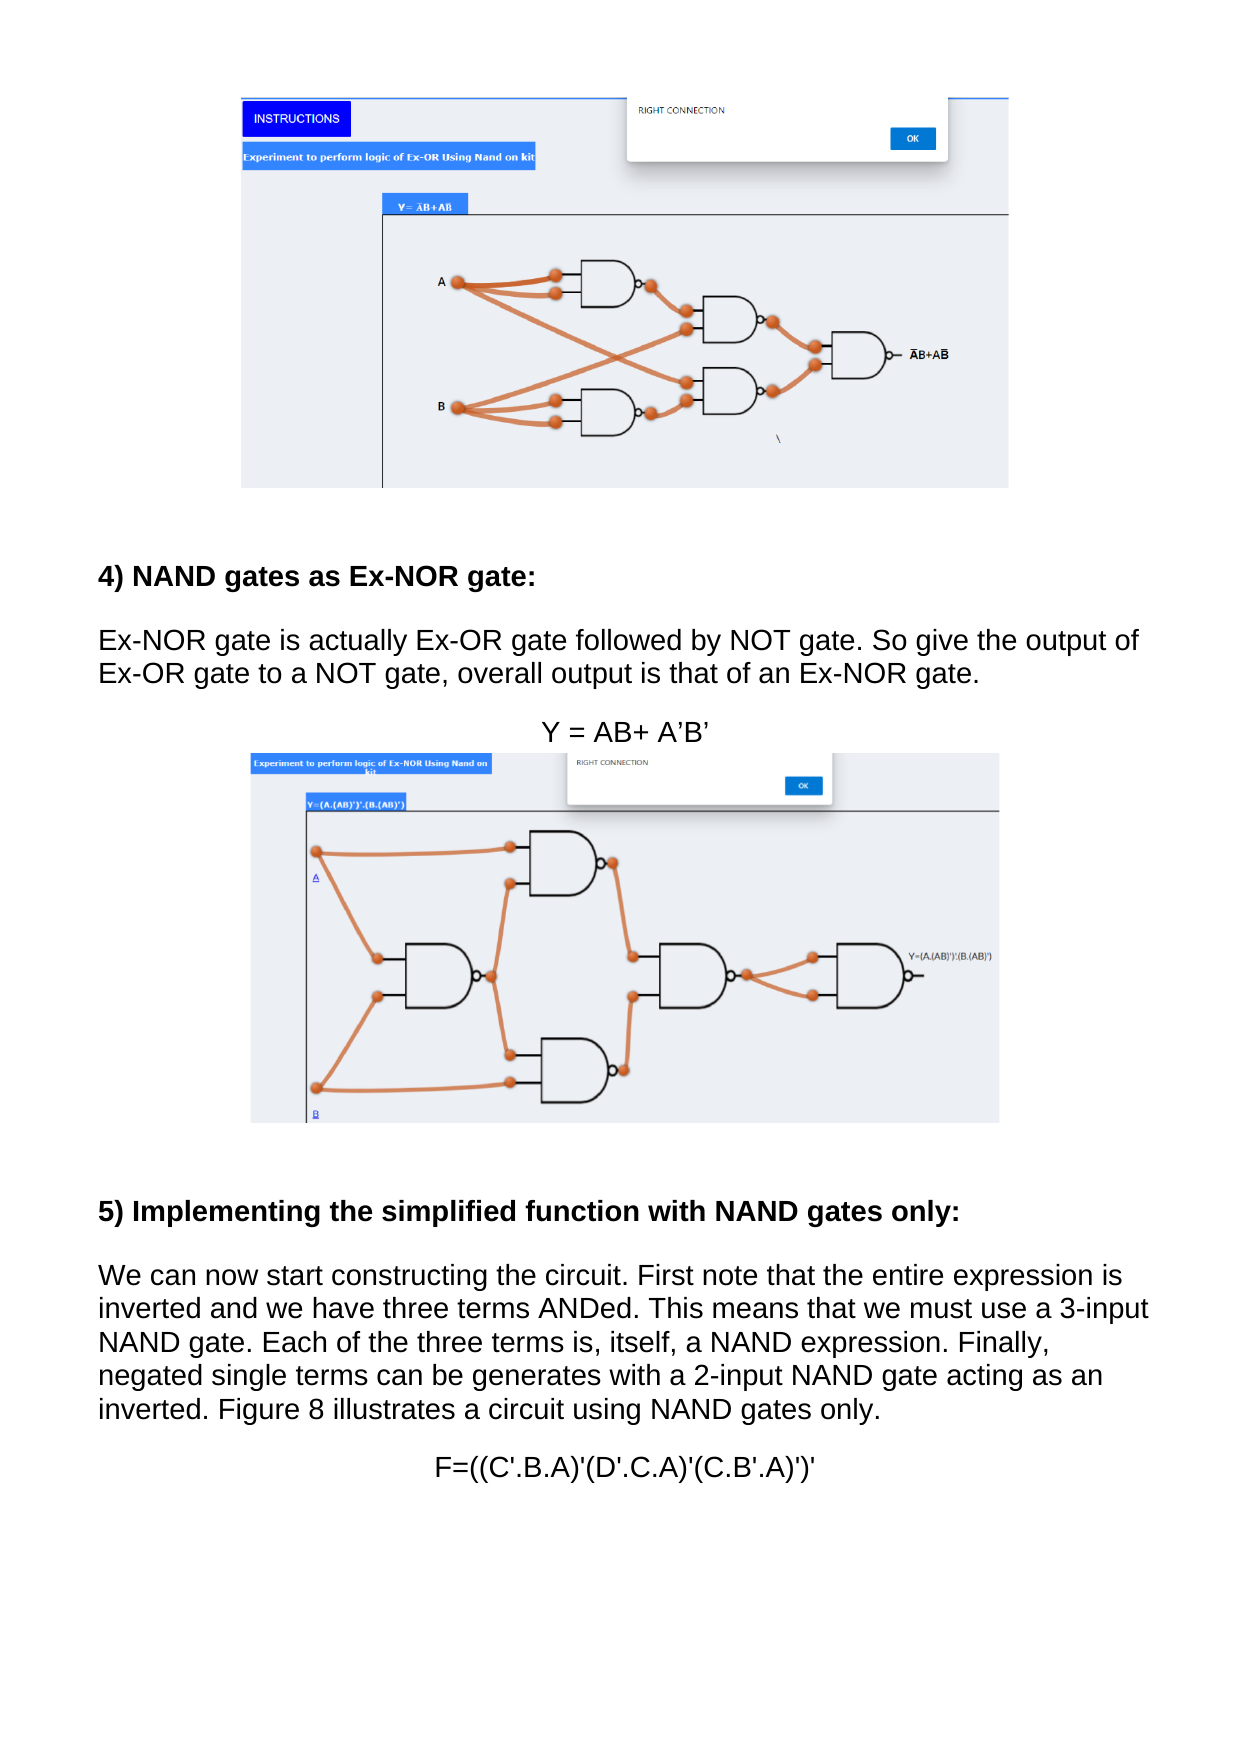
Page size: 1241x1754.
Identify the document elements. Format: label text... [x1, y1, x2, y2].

subtitle 5) Implementing the simplified function with NAND gates only: [98, 1194, 1152, 1227]
picture [241, 97, 1009, 488]
picture [250, 753, 1000, 1123]
subtitle 4) NAND gates as Ex-NOR gate: [98, 559, 1152, 593]
text F=((C'.B.A)'(D'.C.A)'(C.B'.A)')' [98, 1450, 1152, 1484]
text Ex-NOR gate is actually Ex-OR gate followed by NOT gate. So give the output of Ex-OR gate to a NOT gate, overall output is that of an Ex-NOR gate. [98, 623, 1152, 690]
text Y = AB+ A’B’ [98, 715, 1152, 749]
text We can now start constructing the circuit. First note that the entire expression is inverted and we have three terms ANDed. This means that we must use a 3-input NAND gate. Each of the three terms is, itself, a NAND expression. Finally, negated single terms can be generates with a 2-input NAND gate acting as an inverted. Figure 8 illustrates a circuit using NAND gates only. [98, 1257, 1152, 1425]
